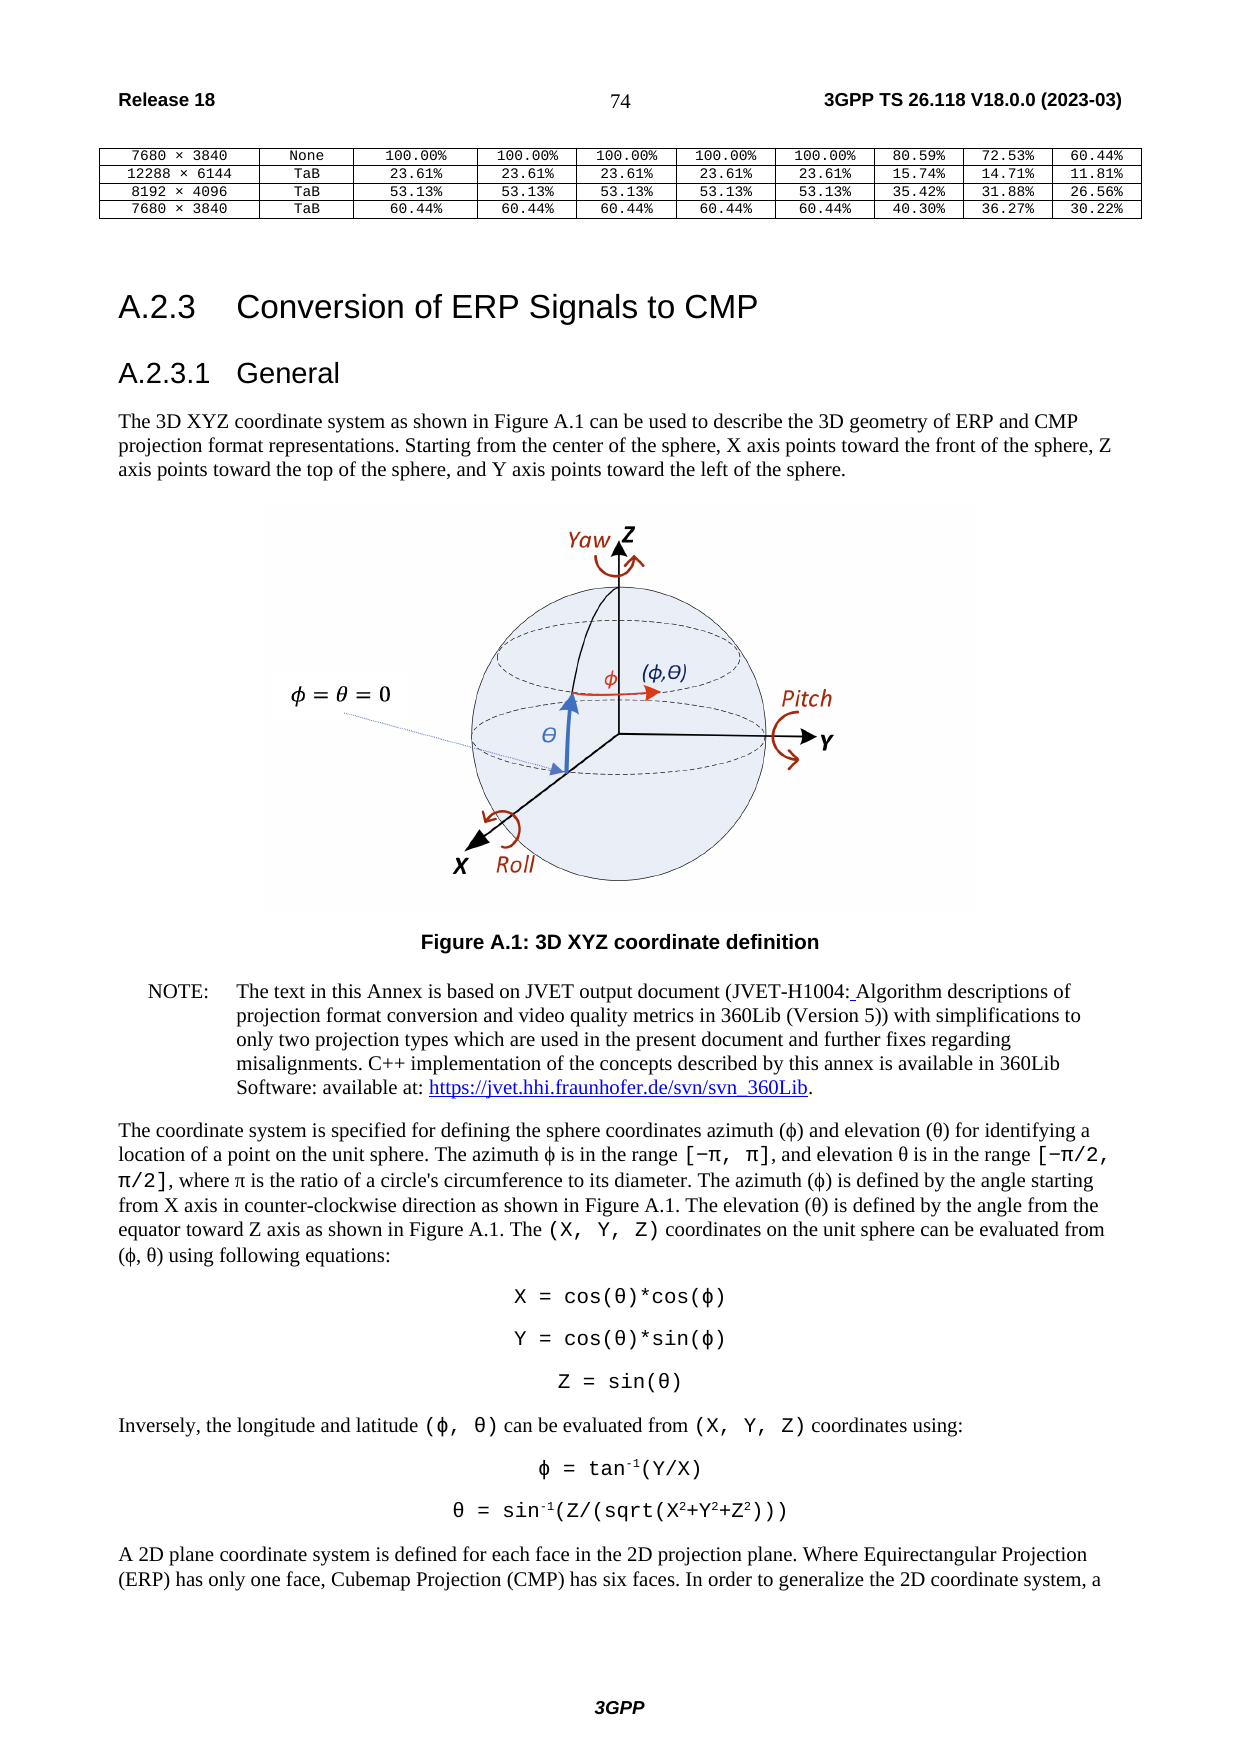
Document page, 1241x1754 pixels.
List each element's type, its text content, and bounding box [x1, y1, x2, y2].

table_cell 100.00% [577, 149, 676, 165]
table_cell TaB [260, 184, 353, 200]
picture [262, 505, 978, 911]
table_cell 35.42% [875, 184, 963, 200]
table_cell 7680 × 3840 [100, 149, 259, 165]
table_cell 14.71% [964, 166, 1052, 183]
table_cell TaB [260, 166, 353, 183]
table_cell 31.88% [964, 184, 1052, 200]
table_cell 23.61% [354, 166, 477, 183]
subtitle A.2.3 Conversion of ERP Signals to CMP [118, 287, 1122, 325]
table_cell 53.13% [354, 184, 477, 200]
table_cell 60.44% [677, 201, 775, 218]
table_cell 23.61% [478, 166, 576, 183]
table_cell 23.61% [776, 166, 874, 183]
table_cell 60.44% [354, 201, 477, 218]
text θ = sin-1(Z/(sqrt(X2+Y2+Z2))) [118, 1500, 1122, 1524]
table_cell 26.56% [1053, 184, 1141, 200]
text Figure A.1: 3D XYZ coordinate definition [118, 930, 1122, 954]
table_cell 60.44% [1053, 149, 1141, 165]
text Y = cos(θ)*sin(ϕ) [118, 1328, 1122, 1352]
table_cell 60.44% [776, 201, 874, 218]
table_cell 30.22% [1053, 201, 1141, 218]
table_cell 23.61% [577, 166, 676, 183]
table_cell 53.13% [478, 184, 576, 200]
table_cell 23.61% [677, 166, 775, 183]
table_cell 15.74% [875, 166, 963, 183]
text ϕ = tan-1(Y/X) [118, 1458, 1122, 1481]
table_cell 80.59% [875, 149, 963, 165]
table_cell 36.27% [964, 201, 1052, 218]
subtitle A.2.3.1 General [118, 356, 1122, 390]
table_cell TaB [260, 201, 353, 218]
table_cell 100.00% [677, 149, 775, 165]
text Note: The text in this Annex is based on JVET output document (JVET-H1004: Algorithm descriptions of projection format conversion and video quality metrics in 360Lib (Version 5)) with simplifications to only two projection types which are used in the present document and further fixes regarding misalignments. C++ implementation of the concepts described by this annex is available in 360Lib Software: available at: https://jvet.hhi.fraunhofer.de/svn/svn_360Lib. [148, 979, 1122, 1099]
table_cell 60.44% [478, 201, 576, 218]
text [118, 1542, 1122, 1591]
table_cell 100.00% [776, 149, 874, 165]
table_cell 40.30% [875, 201, 963, 218]
text The coordinate system is specified for defining the sphere coordinates azimuth (ϕ) and elevation (θ) for identifying a location of a point on the unit sphere. The azimuth ϕ is in the range [−π, π], and elevation θ is in the range [−π/2, π/2], where π is the ratio of a circle's circumference to its diameter. The azimuth (ϕ) is defined by the angle starting from X axis in counter-clockwise direction as shown in Figure A.1. The elevation (θ) is defined by the angle from the equator toward Z axis as shown in Figure A.1. The (X, Y, Z) coordinates on the unit sphere can be evaluated from (ϕ, θ) using following equations: [118, 1118, 1122, 1267]
table_cell 72.53% [964, 149, 1052, 165]
table_cell 100.00% [478, 149, 576, 165]
text X = cos(θ)*cos(ϕ) [118, 1286, 1122, 1309]
table_cell 7680 × 3840 [100, 201, 259, 218]
table_cell 12288 × 6144 [100, 166, 259, 183]
text Z = sin(θ) [118, 1371, 1122, 1394]
table_cell 8192 × 4096 [100, 184, 259, 200]
table_cell 11.81% [1053, 166, 1141, 183]
table_cell 60.44% [577, 201, 676, 218]
table_cell 53.13% [577, 184, 676, 200]
text The 3D XYZ coordinate system as shown in Figure A.1 can be used to describe the 3D geometry of ERP and CMP projection format representations. Starting from the center of the sphere, X axis points toward the front of the sphere, Z axis points toward the top of the sphere, and Y axis points toward the left of the sphere. [118, 409, 1122, 481]
table_cell 100.00% [354, 149, 477, 165]
text Inversely, the longitude and latitude (ϕ, θ) can be evaluated from (X, Y, Z) coordinates using: [118, 1413, 1122, 1439]
table_cell None [260, 149, 353, 165]
table_cell 53.13% [677, 184, 775, 200]
table_cell 53.13% [776, 184, 874, 200]
